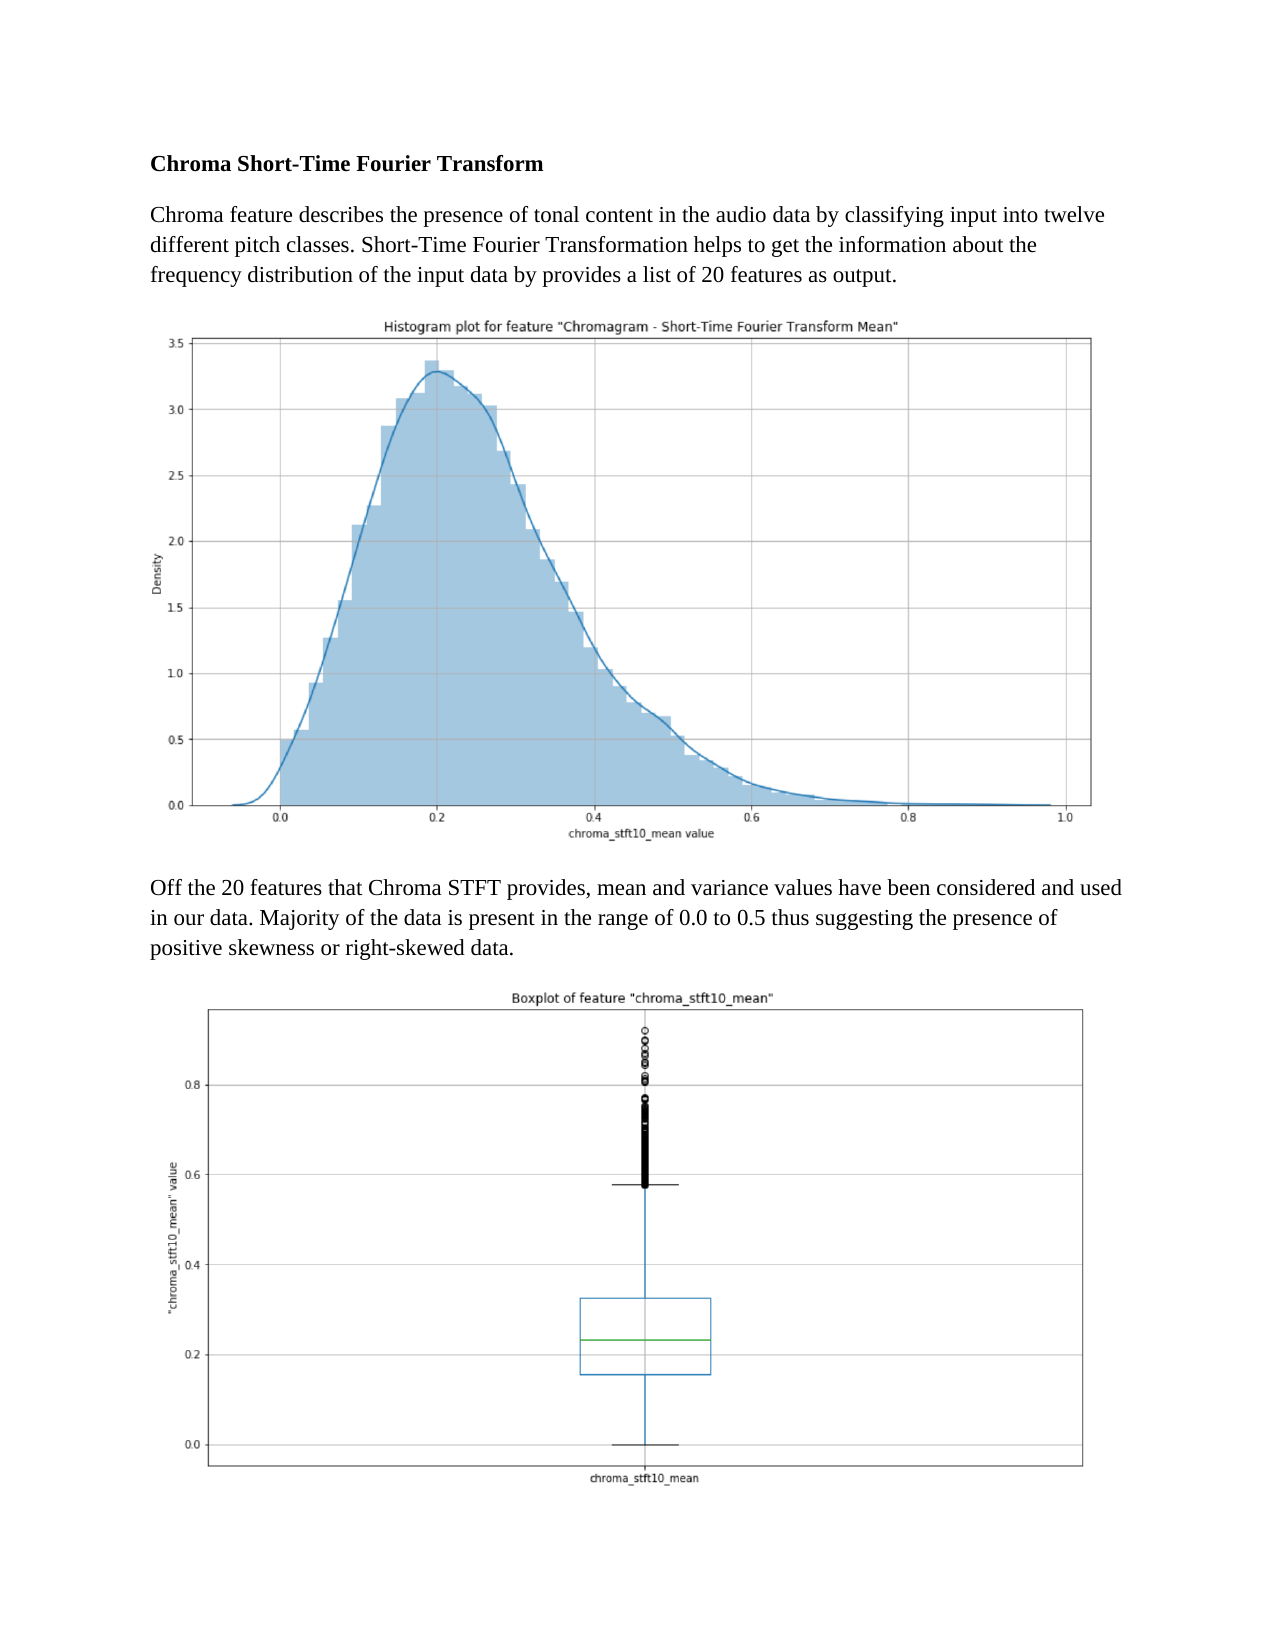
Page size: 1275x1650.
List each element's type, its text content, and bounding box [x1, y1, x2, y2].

text Off the 20 features that Chroma STFT provides, mean and variance values have been considered and used in our data. Majority of the data is present in the range of 0.0 to 0.5 thus suggesting the presence of positive skewness or right-skewed data. [150, 873, 1125, 960]
picture [150, 985, 1094, 1492]
picture [150, 312, 1099, 849]
text Chroma Short-Time Fourier Transform [150, 150, 1125, 176]
text Chroma feature describes the presence of tonal content in the audio data by classifying input into twelve different pitch classes. Short-Time Fourier Transformation helps to get the information about the frequency distribution of the input data by provides a list of 20 features as output. [150, 201, 1125, 288]
